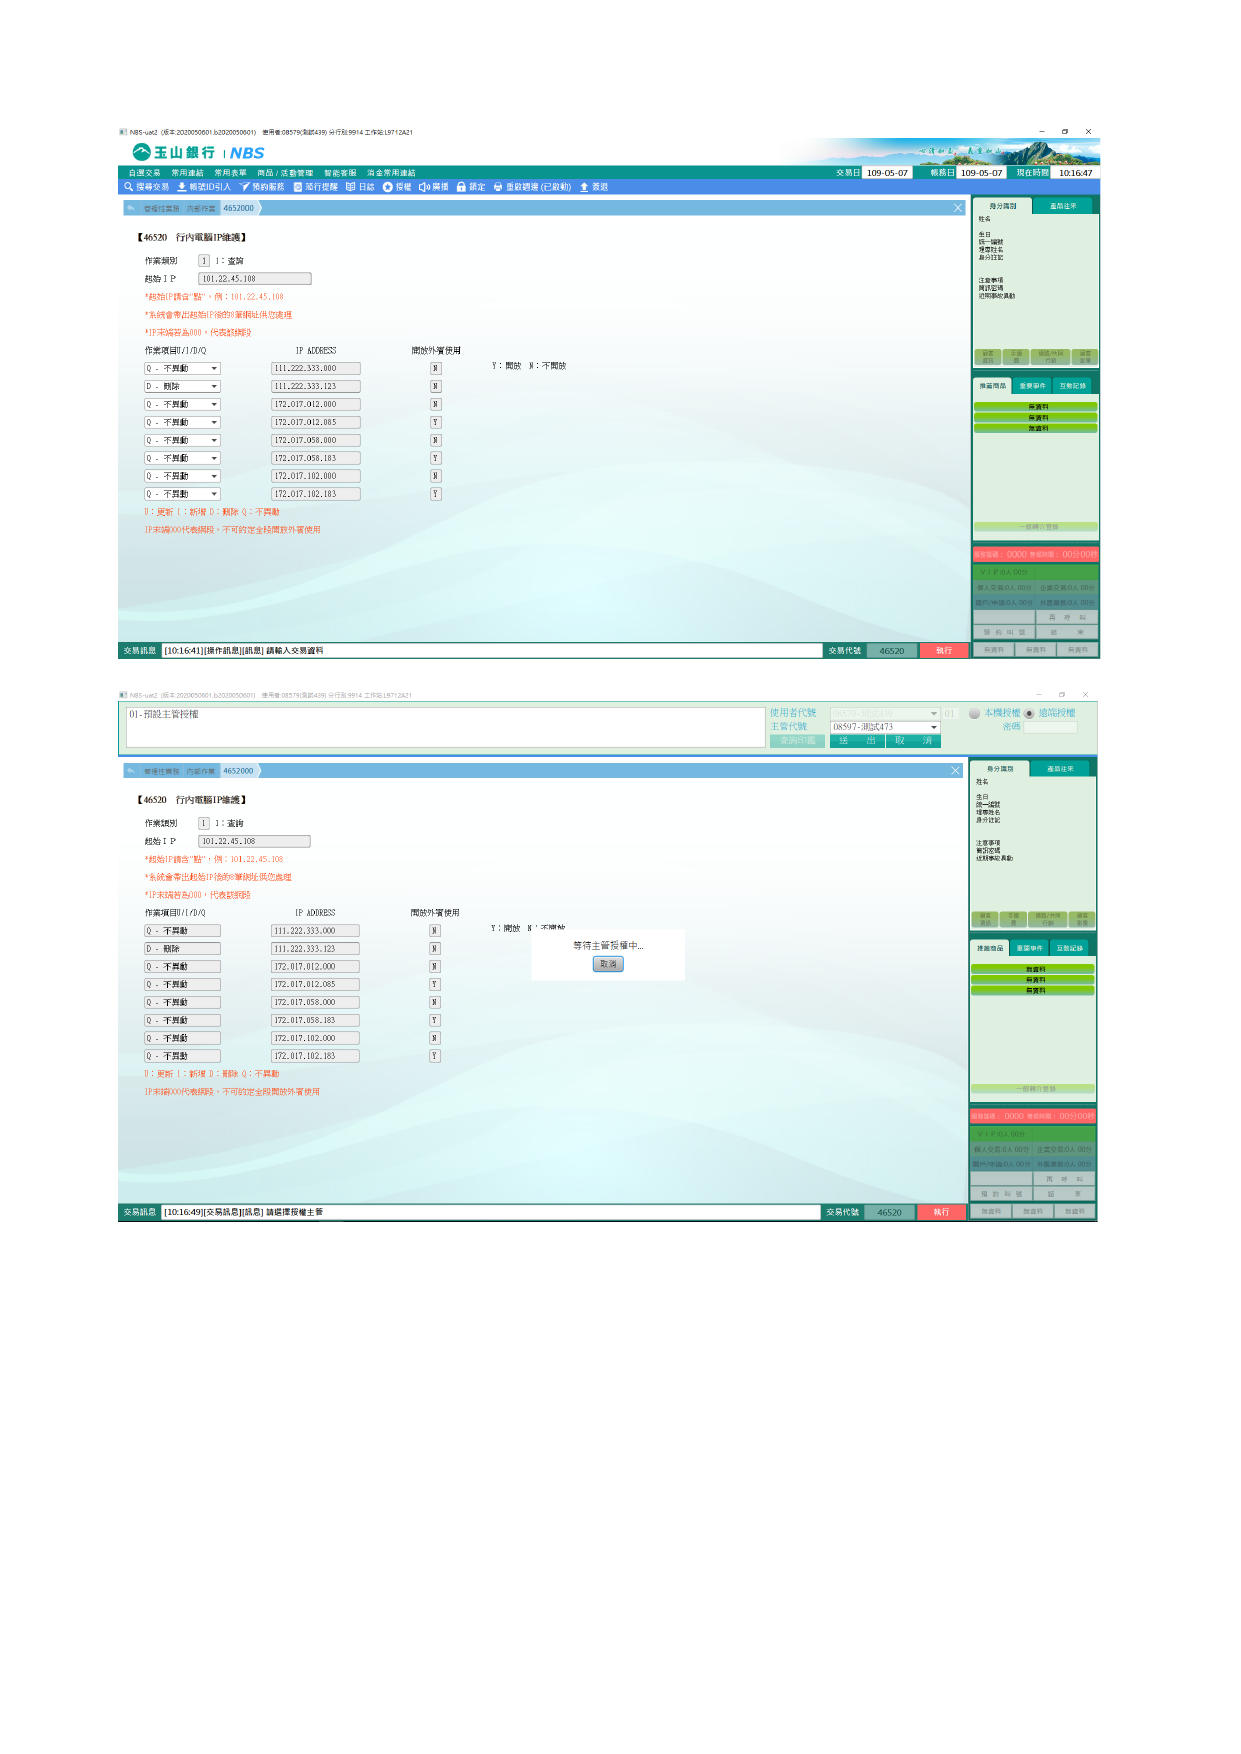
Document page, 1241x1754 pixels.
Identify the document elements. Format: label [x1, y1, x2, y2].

picture [118, 689, 1098, 1222]
picture [118, 127, 1101, 659]
